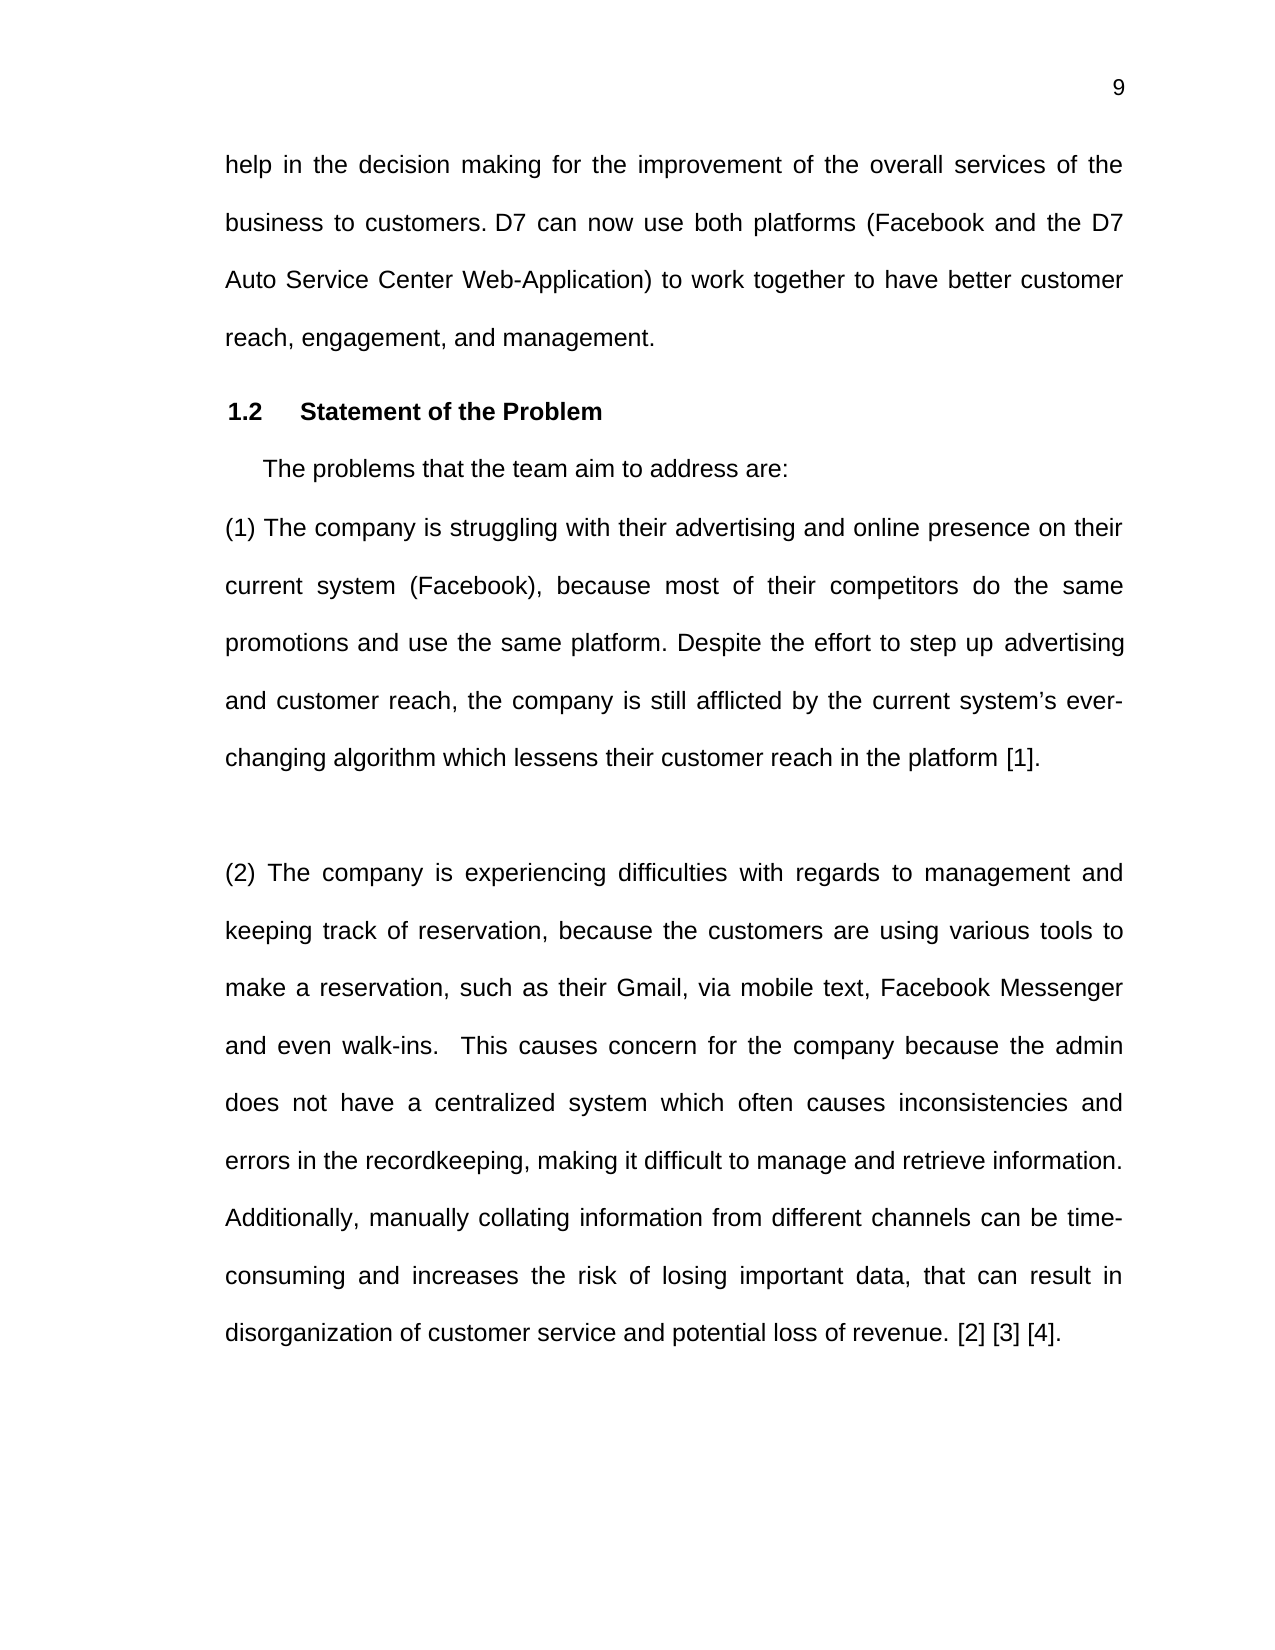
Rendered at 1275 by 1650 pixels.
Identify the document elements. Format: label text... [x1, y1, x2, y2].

text The problems that the team aim to address are: [225, 454, 1125, 483]
subtitle Statement of the Problem [262, 397, 1125, 425]
text (1) The company is struggling with their advertising and online presence on their current system (Facebook), because most of their competitors do the same promotions and use the same platform. Despite the effort to step up advertising and customer reach, the company is still afflicted by the current system’s ever-changing algorithm which lessens their customer reach in the platform . [225, 513, 1125, 772]
text (2) The company is experiencing difficulties with regards to management and keeping track of reservation, because the customers are using various tools to make a reservation, such as their Gmail, via mobile text, Facebook Messenger and even walk-ins. This causes concern for the company because the admin does not have a centralized system which often causes inconsistencies and errors in the recordkeeping, making it difficult to manage and retrieve information. Additionally, manually collating information from different channels can be time-consuming and increases the risk of losing important data, that can result in disorganization of customer service and potential loss of revenue. . [225, 858, 1125, 1347]
